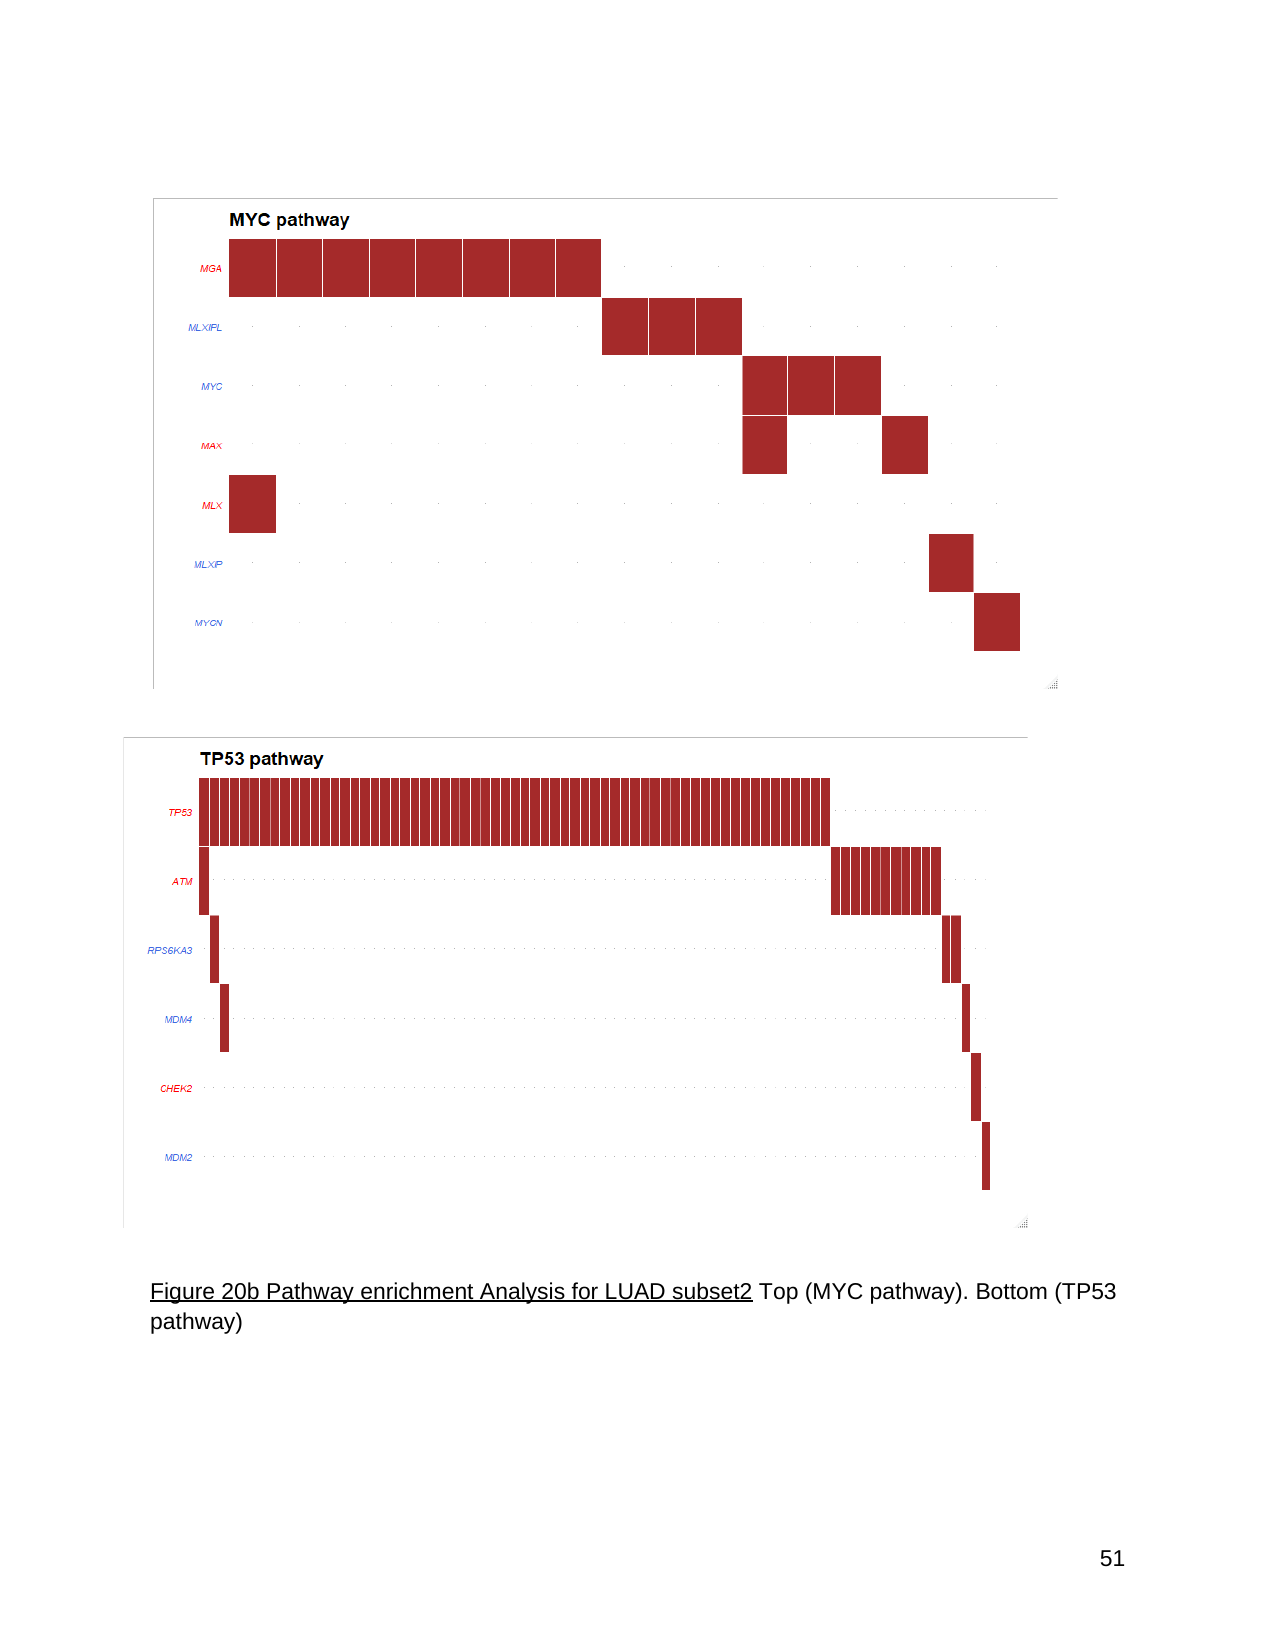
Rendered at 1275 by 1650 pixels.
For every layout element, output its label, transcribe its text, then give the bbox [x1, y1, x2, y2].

picture [123, 737, 1028, 1228]
picture [153, 198, 1058, 689]
text Figure 20b Pathway enrichment Analysis for LUAD subset2 Top (MYC pathway). Bottom (TP53 pathway) [150, 1278, 1125, 1334]
